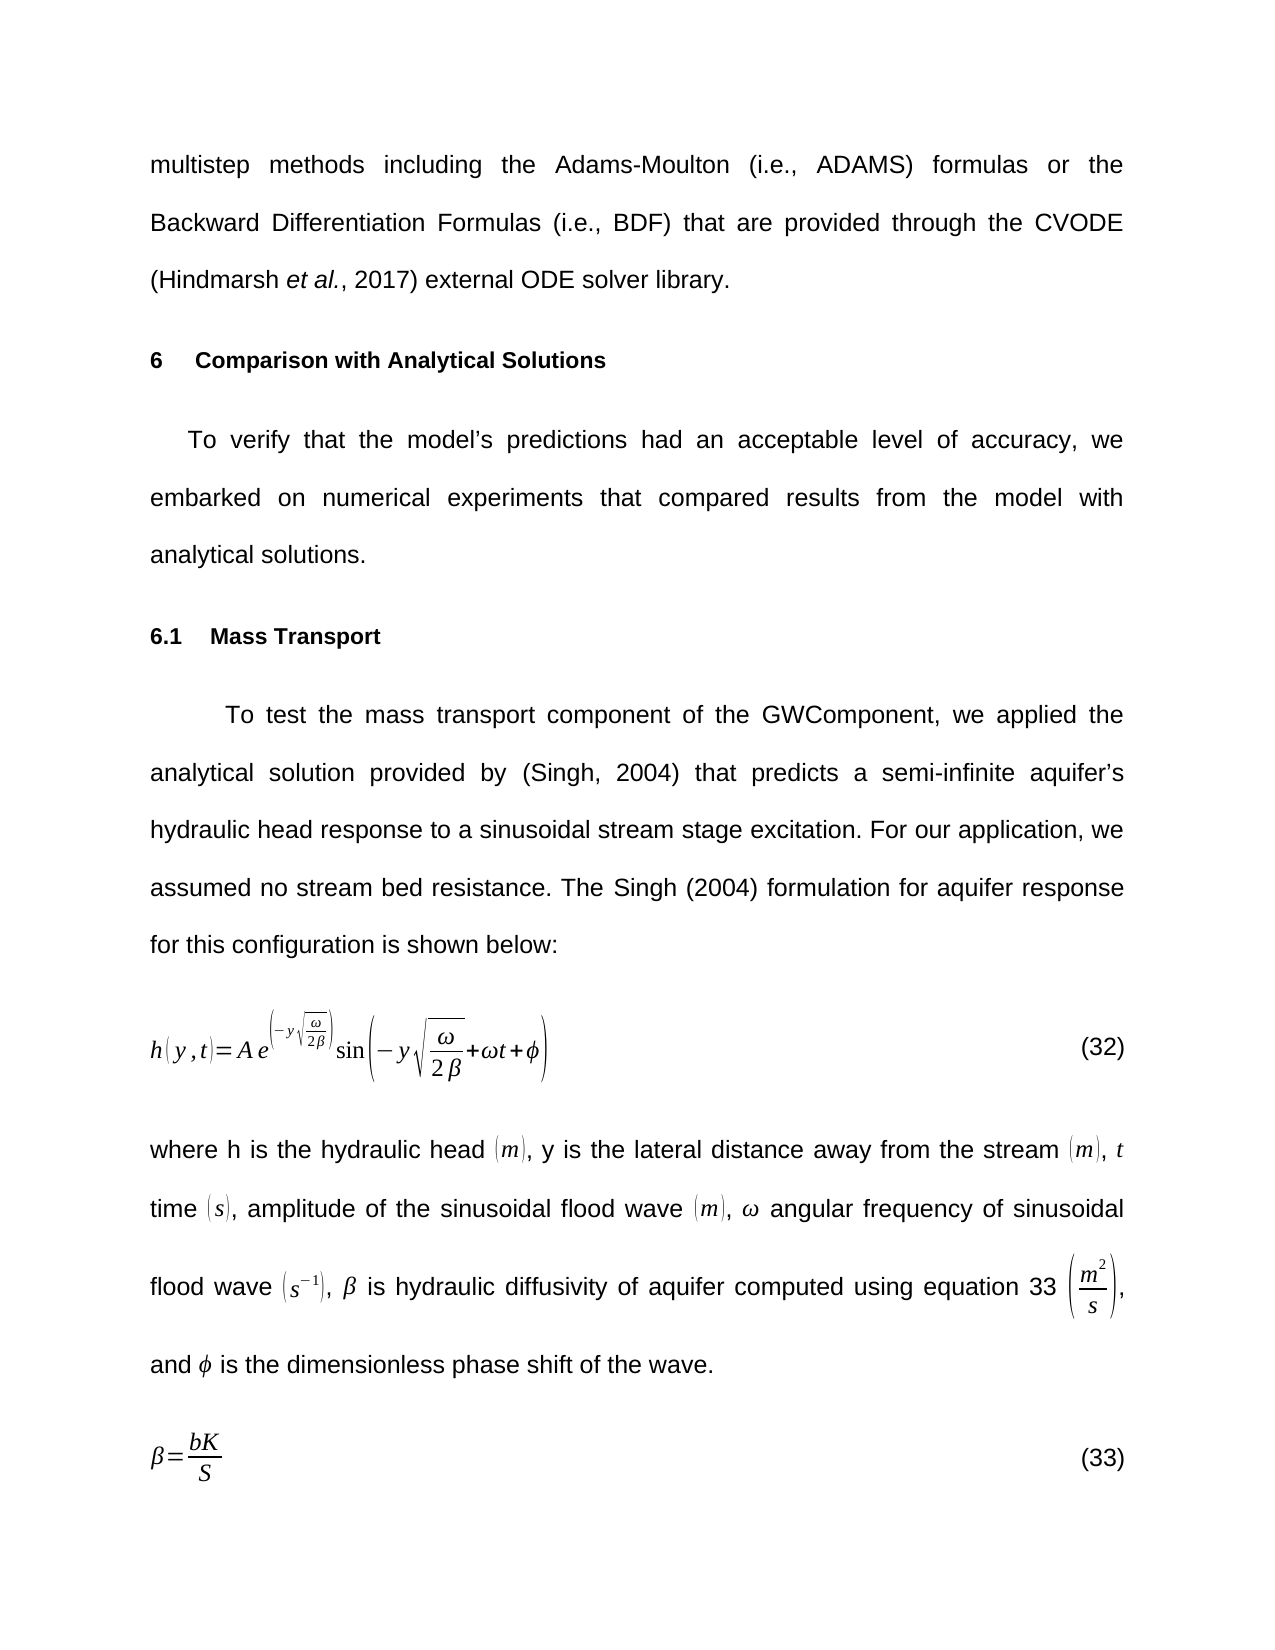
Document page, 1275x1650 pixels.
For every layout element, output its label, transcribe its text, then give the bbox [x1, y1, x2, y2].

text To verify that the model’s predictions had an acceptable level of accuracy, we embarked on numerical experiments that compared results from the model with analytical solutions. [150, 425, 1125, 569]
text where h is the hydraulic head , y is the lateral distance away from the stream , time , amplitude of the sinusoidal flood wave , angular frequency of sinusoidal flood wave , is hydraulic diffusivity of aquifer computed using equation 33 , and is the dimensionless phase shift of the wave. [150, 1134, 1125, 1379]
subtitle Mass Transport [150, 623, 1125, 649]
subtitle Comparison with Analytical Solutions [150, 347, 1125, 374]
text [150, 150, 1125, 294]
text (32) [150, 1009, 1125, 1084]
text To test the mass transport component of the GWComponent, we applied the analytical solution provided by (Singh, 2004) that predicts a semi-infinite aquifer’s hydraulic head response to a sinusoidal stream stage excitation. For our application, we assumed no stream bed resistance. The Singh (2004) formulation for aquifer response for this configuration is shown below: [150, 700, 1125, 959]
text (33) [150, 1428, 1125, 1487]
